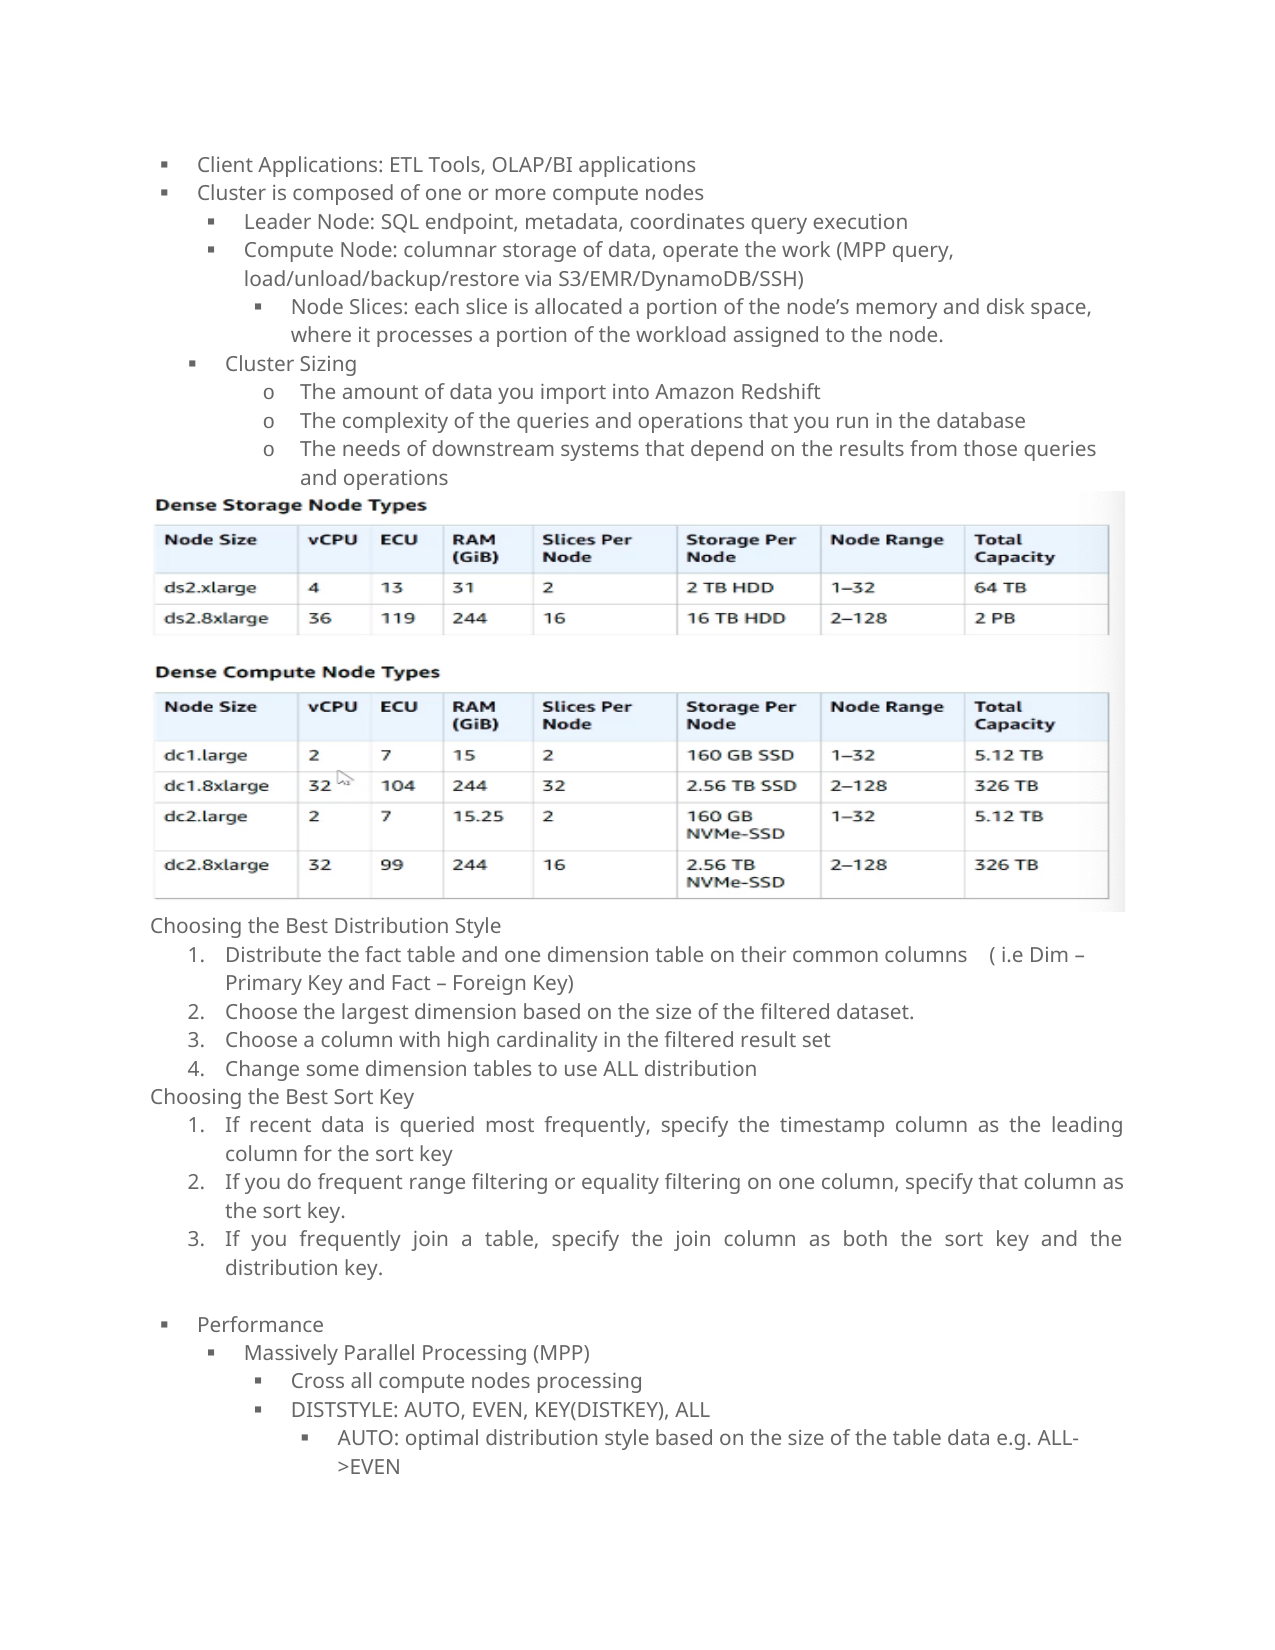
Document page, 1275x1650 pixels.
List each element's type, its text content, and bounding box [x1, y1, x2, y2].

list Cluster Sizing [187, 349, 1125, 377]
list If you do frequent range filtering or equality filtering on one column, specify that column as the sort key. [187, 1167, 1125, 1224]
list Node Slices: each slice is allocated a portion of the node’s memory and disk space, where it processes a portion of the workload assigned to the node. [253, 292, 1125, 349]
list The amount of data you import into Amazon Redshift [262, 377, 1125, 406]
list If you frequently join a table, specify the join column as both the sort key and the distribution key. [187, 1224, 1125, 1281]
list Cluster is composed of one or more compute nodes [159, 178, 1125, 207]
text Choosing the Best Distribution Style [150, 912, 1125, 940]
list DISTSTYLE: AUTO, EVEN, KEY(DISTKEY), ALL [253, 1395, 1125, 1423]
list If recent data is queried most frequently, specify the timestamp column as the leading column for the sort key [187, 1111, 1125, 1167]
list Cross all compute nodes processing [253, 1367, 1125, 1395]
list Massively Parallel Processing (MPP) [206, 1338, 1125, 1367]
list Choose a column with high cardinality in the filtered result set [187, 1025, 1125, 1054]
list Choose the largest dimension based on the size of the filtered dataset. [187, 997, 1125, 1025]
list The complexity of the queries and operations that you run in the database [262, 406, 1125, 434]
list Distribute the fact table and one dimension table on their common columns ( i.e Dim – Primary Key and Fact – Foreign Key) [187, 940, 1125, 997]
list Client Applications: ETL Tools, OLAP/BI applications [159, 150, 1125, 178]
list The needs of downstream systems that depend on the results from those queries and operations [262, 434, 1125, 491]
list Performance [159, 1310, 1125, 1338]
list AUTO: optimal distribution style based on the size of the table data e.g. ALL->EVEN [300, 1423, 1125, 1480]
text Choosing the Best Sort Key [150, 1082, 1125, 1111]
list Change some dimension tables to use ALL distribution [187, 1054, 1125, 1082]
picture [150, 491, 1125, 912]
list Leader Node: SQL endpoint, metadata, coordinates query execution [206, 207, 1125, 235]
list Compute Node: columnar storage of data, operate the work (MPP query, load/unload/backup/restore via S3/EMR/DynamoDB/SSH) [206, 235, 1125, 292]
